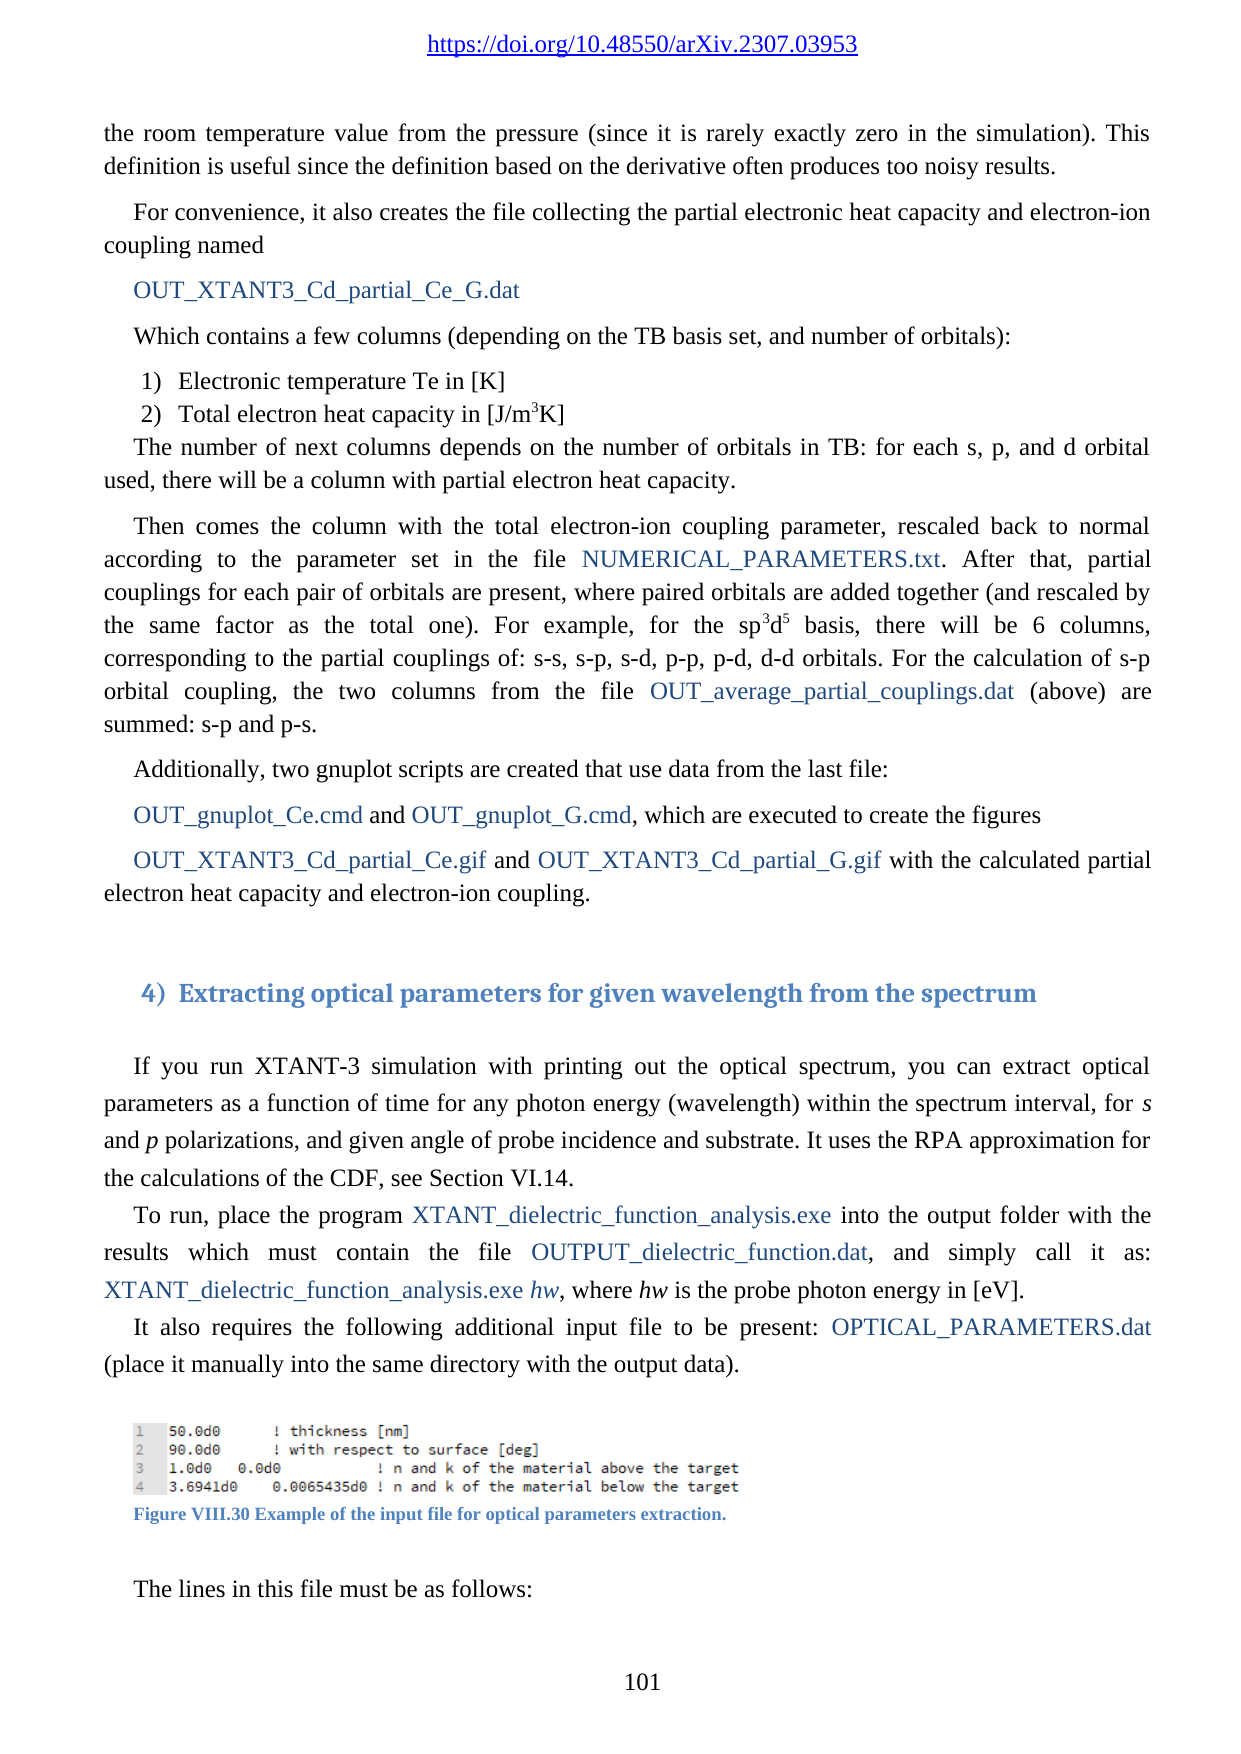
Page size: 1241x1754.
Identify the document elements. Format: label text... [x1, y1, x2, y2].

text OUT_XTANT3_Cd_partial_Ce_G.dat [103, 275, 1152, 304]
subtitle Extracting optical parameters for given wavelength from the spectrum [141, 978, 1152, 1009]
text OUT_gnuplot_Ce.cmd and OUT_gnuplot_G.cmd, which are executed to create the figures [103, 800, 1152, 829]
text Additionally, two gnuplot scripts are created that use data from the last file: [103, 754, 1152, 783]
text For convenience, it also creates the file collecting the partial electronic heat capacity and electron-ion coupling named [103, 197, 1152, 258]
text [103, 118, 1152, 180]
text Which contains a few columns (depending on the TB basis set, and number of orbitals): [103, 321, 1152, 349]
text The number of next columns depends on the number of orbitals in TB: for each s, p, and d orbital used, there will be a column with partial electron heat capacity. [103, 432, 1152, 494]
text OUT_XTANT3_Cd_partial_Ce.gif and OUT_XTANT3_Cd_partial_G.gif with the calculated partial electron heat capacity and electron-ion coupling. [103, 846, 1152, 907]
picture [133, 1423, 746, 1495]
text Then comes the column with the total electron-ion coupling parameter, rescaled back to normal according to the parameter set in the file NUMERICAL_PARAMETERS.txt. After that, partial couplings for each pair of orbitals are present, where paired orbitals are added together (and rescaled by the same factor as the total one). For example, for the sp3d5 basis, there will be 6 columns, corresponding to the partial couplings of: s-s, s-p, s-d, p-p, p-d, d-d orbitals. For the calculation of s-p orbital coupling, the two columns from the file OUT_average_partial_couplings.dat (above) are summed: s-p and p-s. [103, 511, 1152, 738]
text If you run XTANT-3 simulation with printing out the optical spectrum, you can extract optical parameters as a function of time for any photon energy (wavelength) within the spectrum interval, for s and p polarizations, and given angle of probe incidence and substrate. It uses the RPA approximation for the calculations of the CDF, see Section VI.14. [103, 1051, 1152, 1192]
list Total electron heat capacity in [J/m3K] [141, 399, 1152, 428]
text The lines in this file must be as follows: [103, 1574, 1152, 1603]
text To run, place the program XTANT_dielectric_function_analysis.exe into the output folder with the results which must contain the file OUTPUT_dielectric_function.dat, and simply call it as: XTANT_dielectric_function_analysis.exe hw, where hw is the probe photon energy in [eV]. [103, 1200, 1152, 1303]
list Electronic temperature Te in [K] [141, 366, 1152, 395]
text It also requires the following additional input file to be present: OPTICAL_PARAMETERS.dat (place it manually into the same directory with the output data). [103, 1312, 1152, 1378]
